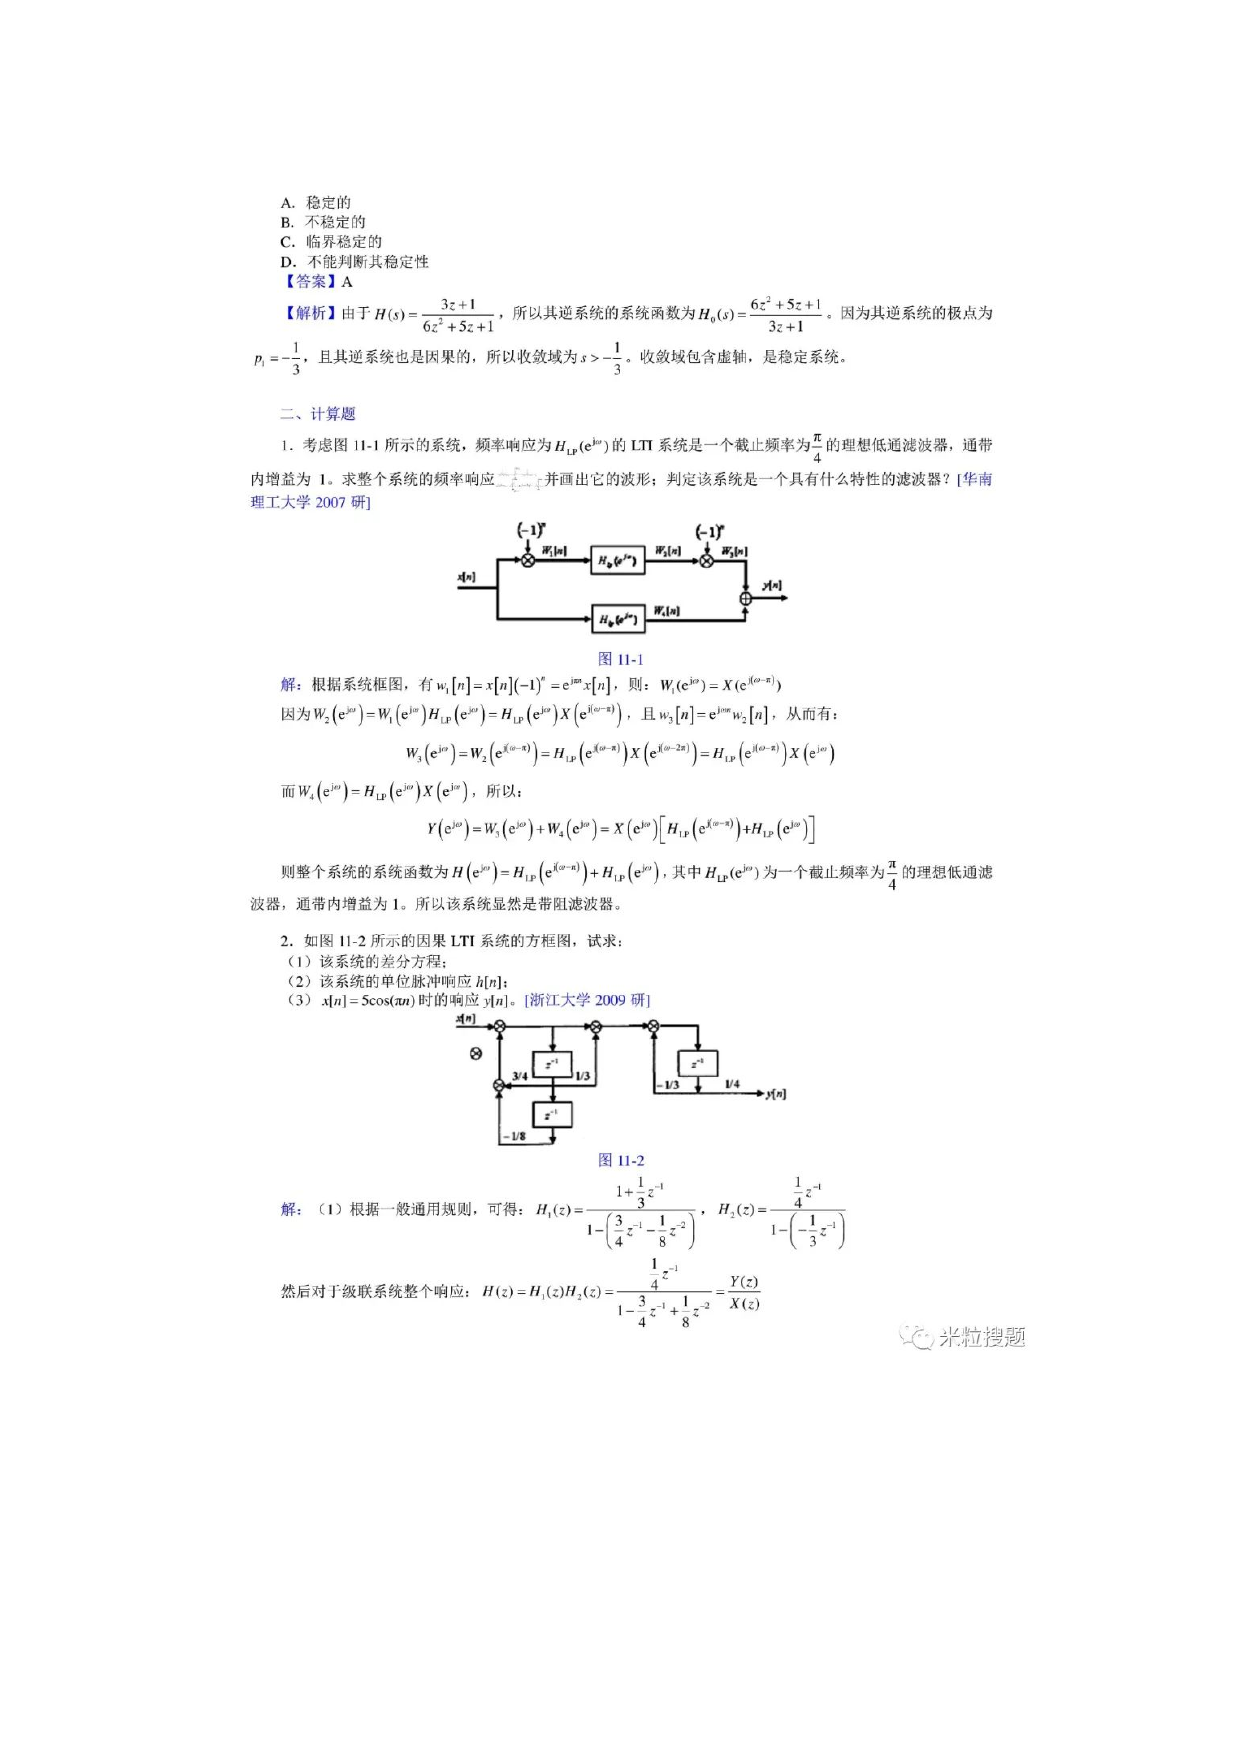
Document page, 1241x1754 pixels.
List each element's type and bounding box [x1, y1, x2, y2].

picture [187, 152, 1053, 1375]
